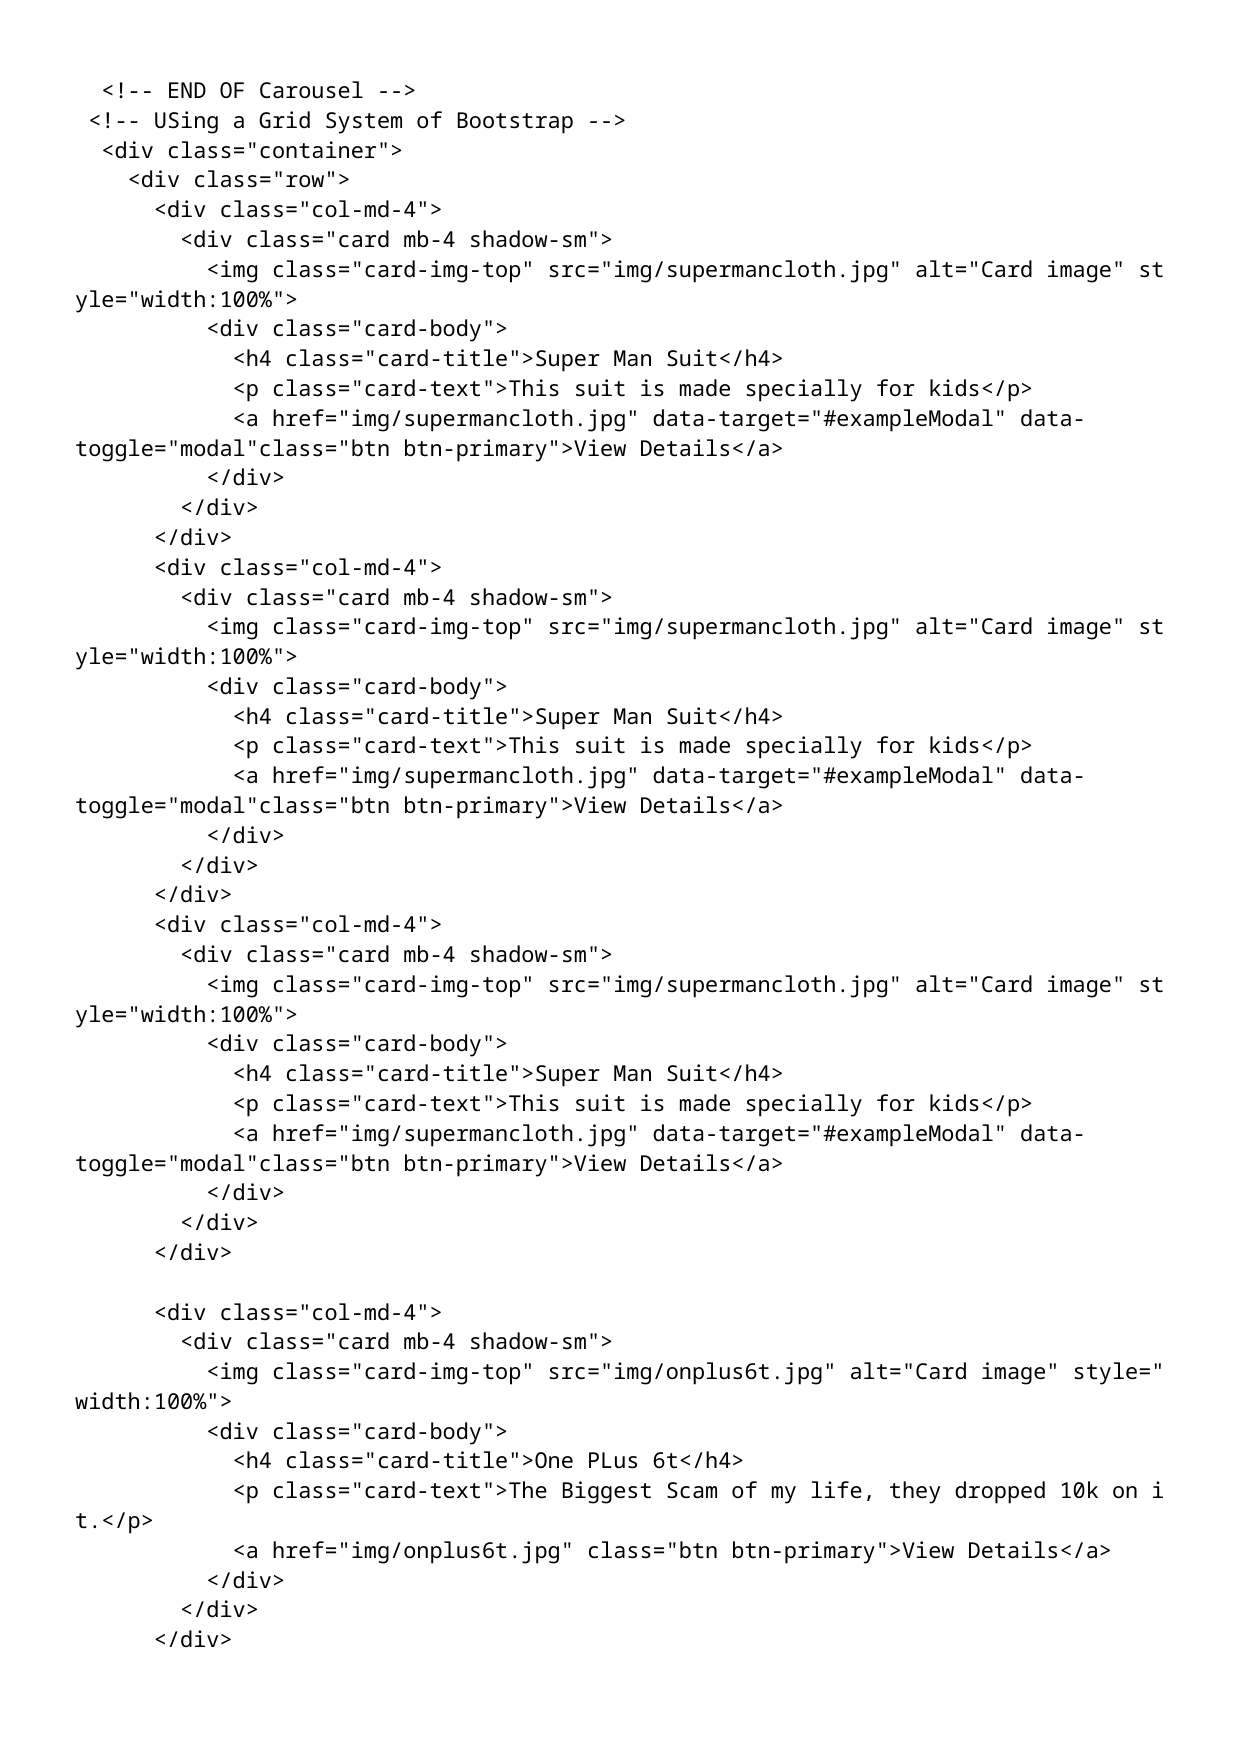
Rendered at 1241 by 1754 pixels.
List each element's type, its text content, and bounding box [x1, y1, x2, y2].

text <div class="card mb-4 shadow-sm"> [75, 1326, 1165, 1356]
text <div class="card-body"> [75, 1028, 1165, 1058]
text </div> [75, 492, 1165, 522]
text <img class="card-img-top" src="img/supermancloth.jpg" alt="Card image" style="width:100%"> [75, 611, 1165, 671]
text </div> [75, 1177, 1165, 1207]
text </div> [75, 462, 1165, 492]
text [75, 1475, 1165, 1535]
text <div class="card-body"> [75, 1416, 1165, 1445]
text <h4 class="card-title">Super Man Suit</h4> [75, 343, 1165, 373]
text <!-- END OF Carousel --> [75, 75, 1165, 105]
text <div class="col-md-4"> [75, 909, 1165, 939]
text <a href="img/supermancloth.jpg" data-target="#exampleModal" data-toggle="modal"class="btn btn-primary">View Details</a> [75, 403, 1165, 462]
text <h4 class="card-title">One PLus 6t</h4> [75, 1445, 1165, 1475]
text <div class="row"> [75, 164, 1165, 194]
text </div> [75, 1594, 1165, 1624]
text <div class="col-md-4"> [75, 194, 1165, 224]
text <a href="img/onplus6t.jpg" class="btn btn-primary">View Details</a> [75, 1535, 1165, 1564]
text <div class="card-body"> [75, 671, 1165, 701]
text </div> [75, 820, 1165, 849]
text <p class="card-text">This suit is made specially for kids</p> [75, 1088, 1165, 1118]
text </div> [75, 849, 1165, 879]
text <div class="card mb-4 shadow-sm"> [75, 581, 1165, 611]
text </div> [75, 1564, 1165, 1594]
text </div> [75, 1237, 1165, 1267]
text <h4 class="card-title">Super Man Suit</h4> [75, 1058, 1165, 1088]
text <img class="card-img-top" src="img/supermancloth.jpg" alt="Card image" style="width:100%"> [75, 254, 1165, 313]
text <!-- USing a Grid System of Bootstrap --> [75, 105, 1165, 134]
text <div class="card mb-4 shadow-sm"> [75, 939, 1165, 969]
text </div> [75, 1624, 1165, 1654]
text <div class="col-md-4"> [75, 1296, 1165, 1326]
text <p class="card-text">This suit is made specially for kids</p> [75, 730, 1165, 760]
text <div class="container"> [75, 134, 1165, 164]
text <p class="card-text">This suit is made specially for kids</p> [75, 373, 1165, 403]
text <a href="img/supermancloth.jpg" data-target="#exampleModal" data-toggle="modal"class="btn btn-primary">View Details</a> [75, 760, 1165, 820]
text </div> [75, 1207, 1165, 1237]
text <div class="card mb-4 shadow-sm"> [75, 224, 1165, 254]
text <img class="card-img-top" src="img/supermancloth.jpg" alt="Card image" style="width:100%"> [75, 969, 1165, 1028]
text </div> [75, 522, 1165, 552]
text <div class="col-md-4"> [75, 552, 1165, 581]
text <a href="img/supermancloth.jpg" data-target="#exampleModal" data-toggle="modal"class="btn btn-primary">View Details</a> [75, 1118, 1165, 1177]
text <div class="card-body"> [75, 313, 1165, 343]
text <h4 class="card-title">Super Man Suit</h4> [75, 701, 1165, 730]
text <img class="card-img-top" src="img/onplus6t.jpg" alt="Card image" style="width:100%"> [75, 1356, 1165, 1416]
text </div> [75, 879, 1165, 909]
